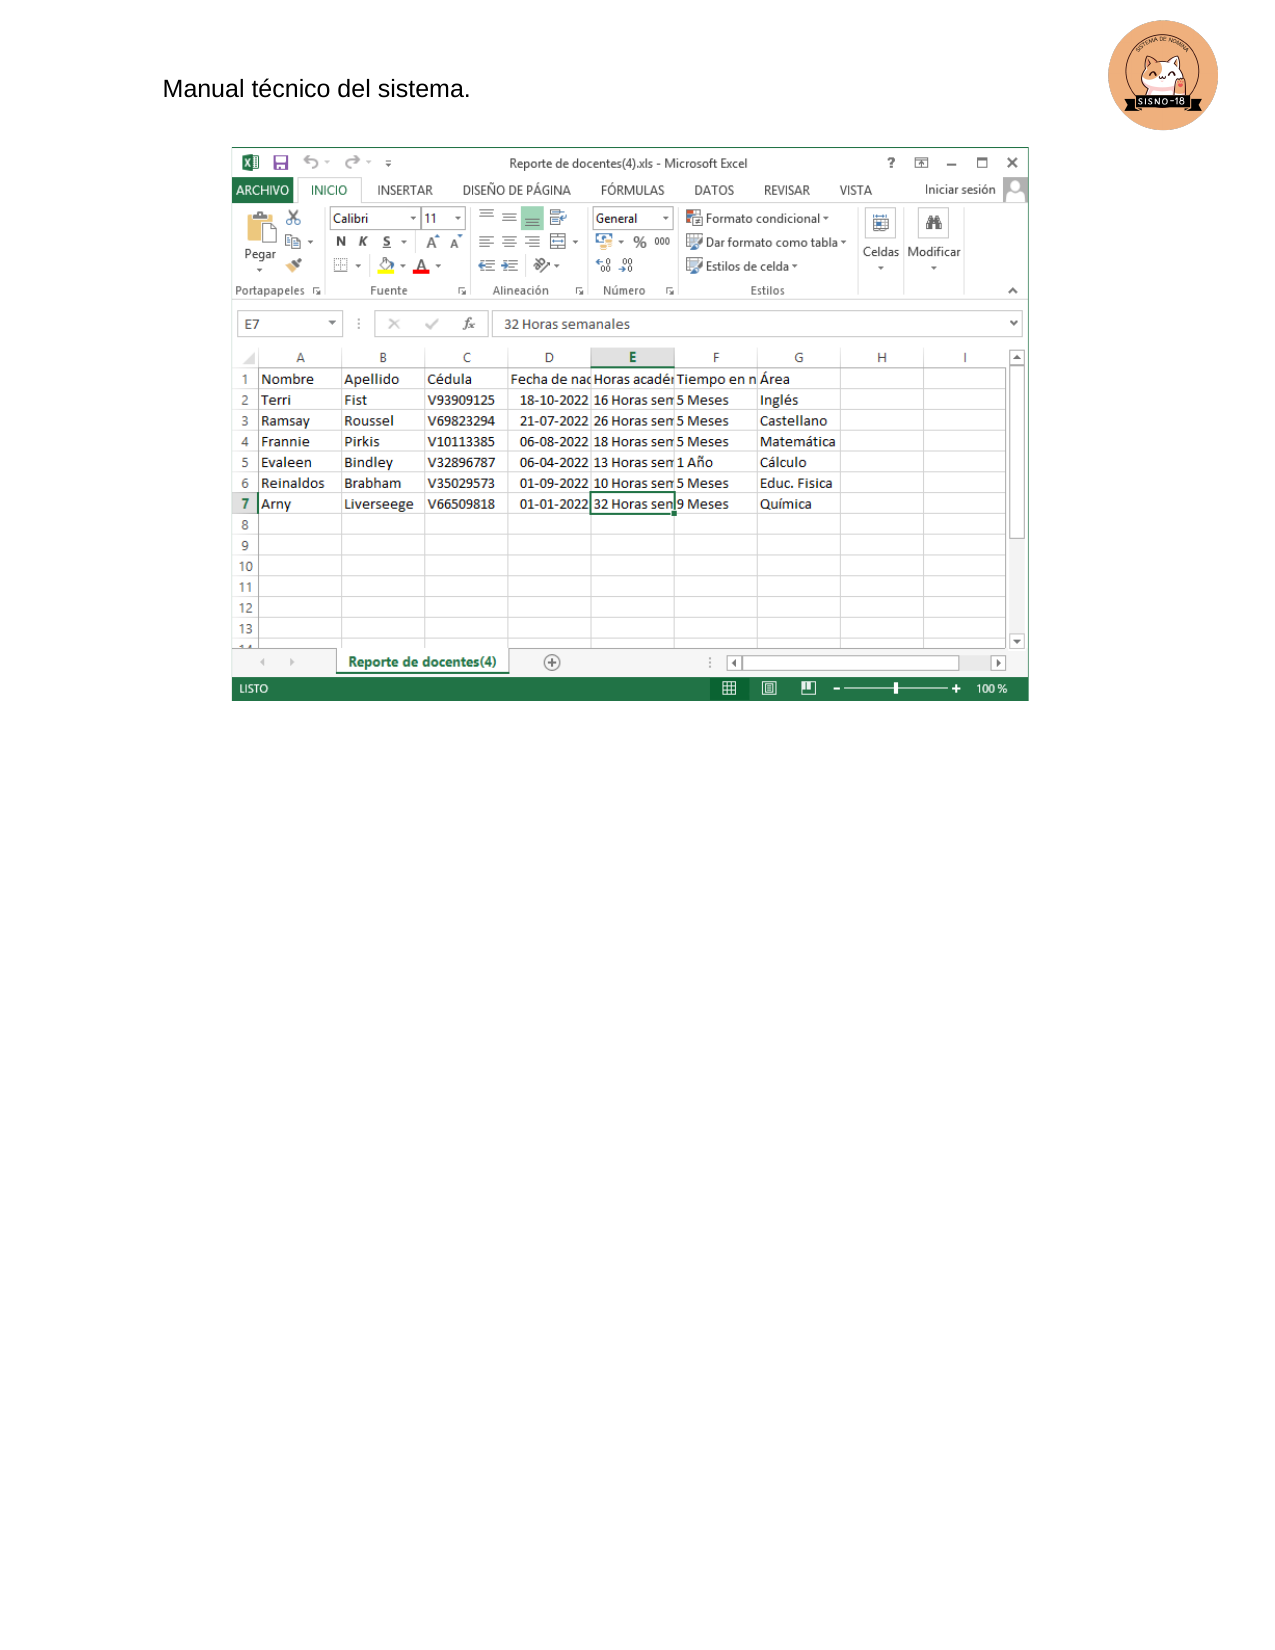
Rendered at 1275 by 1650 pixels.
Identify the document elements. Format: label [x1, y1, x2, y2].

picture [231, 147, 1029, 701]
picture [1101, 12, 1225, 136]
